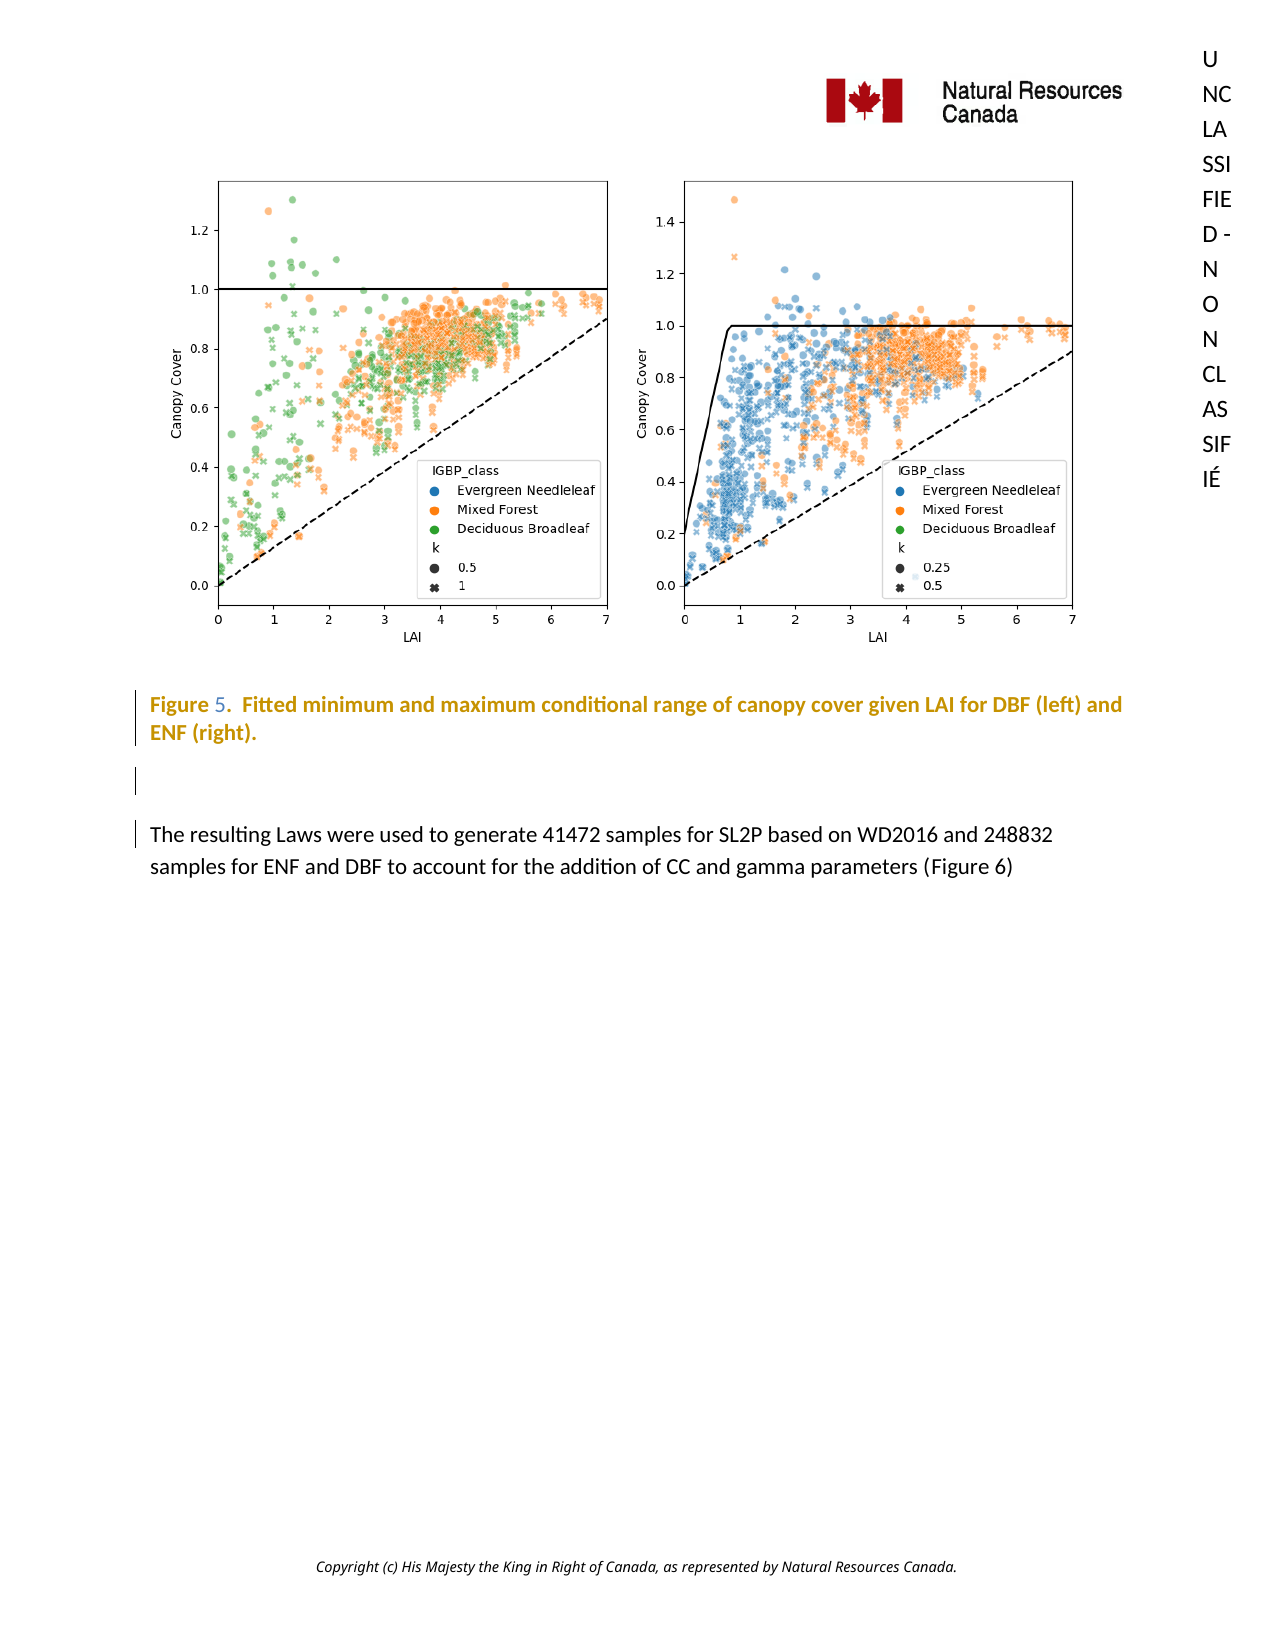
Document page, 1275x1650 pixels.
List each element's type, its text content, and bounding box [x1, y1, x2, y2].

text The resulting Laws were used to generate 41472 samples for SL2P based on WD2016 and 248832 samples for ENF and DBF to account for the addition of CC and gamma parameters () [150, 820, 1125, 880]
picture [823, 73, 1125, 127]
picture [150, 151, 1093, 665]
text Figure . Fitted minimum and maximum conditional range of canopy cover given LAI for DBF (left) and ENF (right). [150, 690, 1125, 746]
